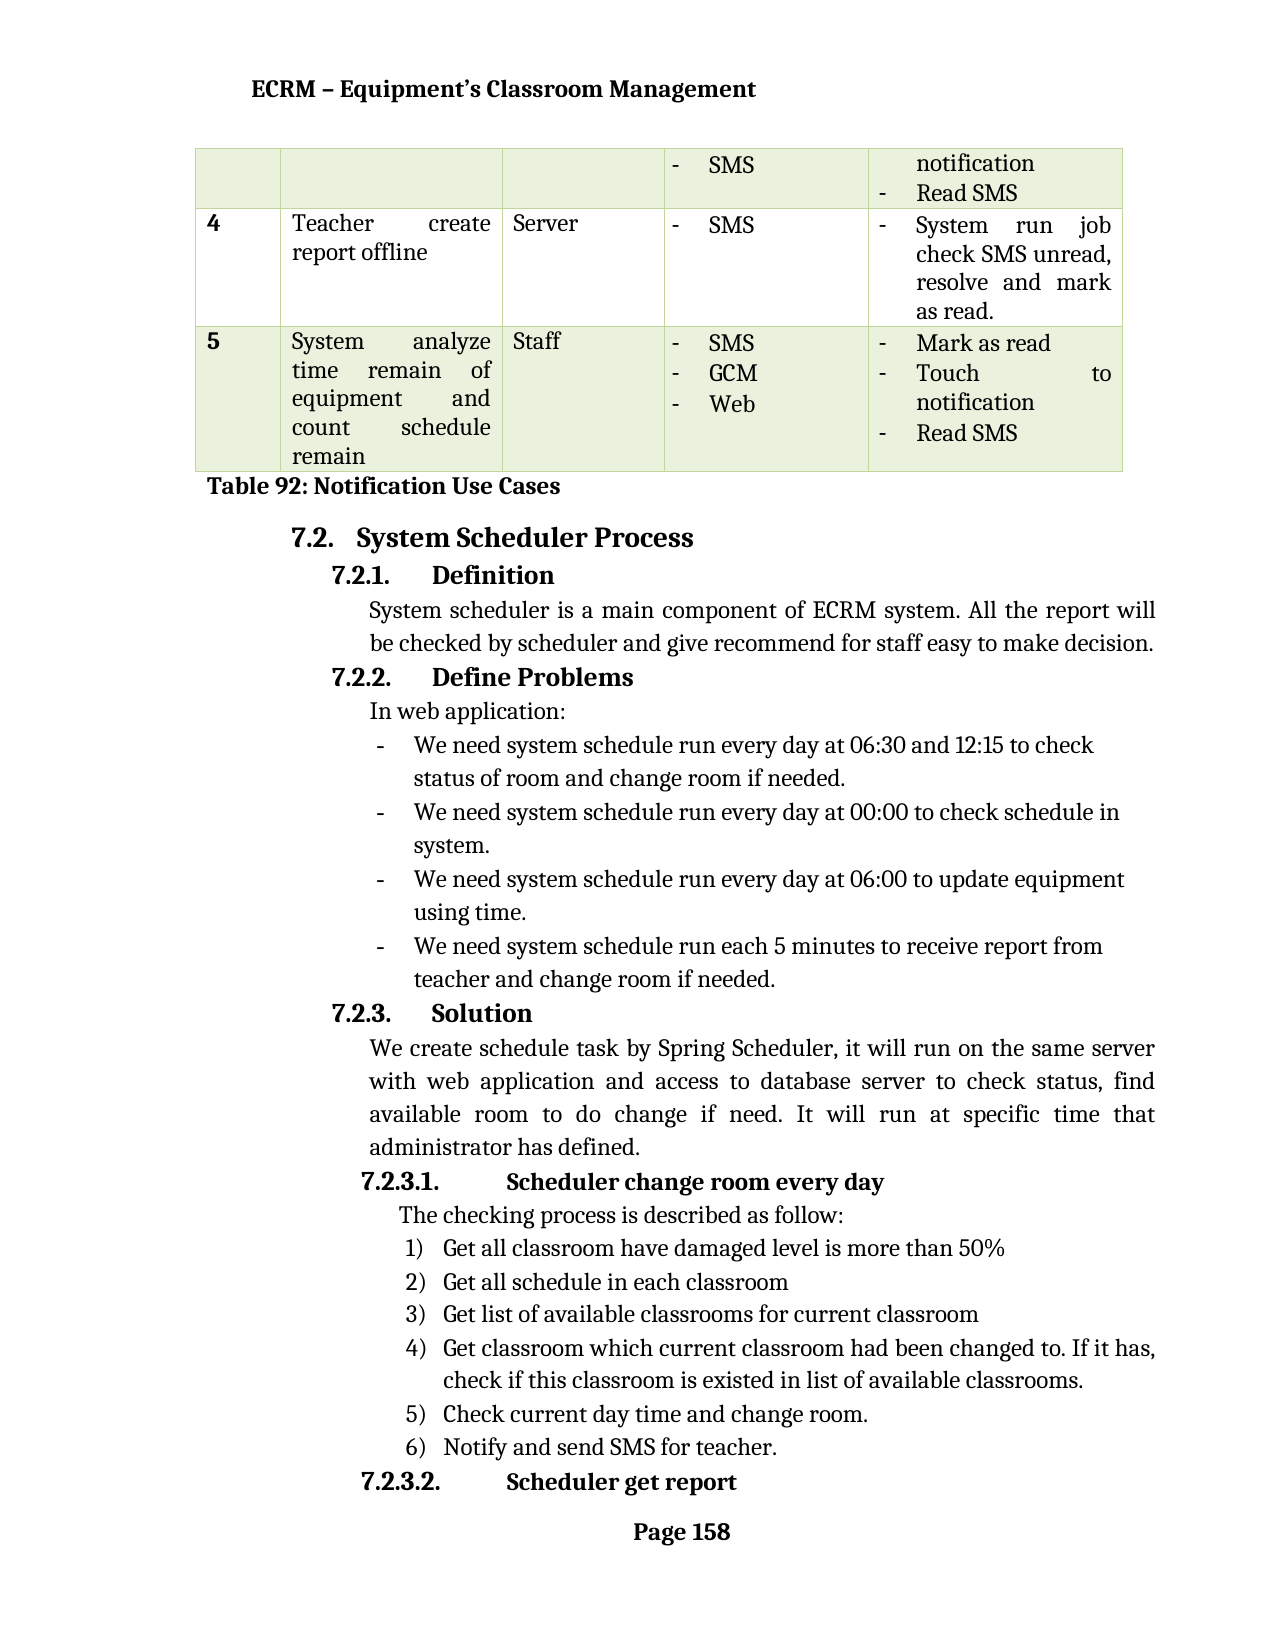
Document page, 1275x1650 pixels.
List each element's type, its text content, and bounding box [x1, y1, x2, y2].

list System scheduler is a main component of ECRM system. All the report will be checked by scheduler and give recommend for staff easy to make decision. [369, 596, 1157, 657]
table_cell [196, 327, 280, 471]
list We create schedule task by Spring Scheduler, it will run on the same server with web application and access to database server to check status, find available room to do change if need. It will run at specific time that administrator has defined. [369, 1033, 1157, 1161]
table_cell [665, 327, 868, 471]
list In web application: [369, 697, 1157, 726]
list Get classroom which current classroom had been changed to. If it has, check if this classroom is existed in list of available classrooms. [406, 1333, 1157, 1395]
list We need system schedule run every day at 06:30 and 12:15 to check status of room and change room if needed. [376, 730, 1157, 793]
list Definition [332, 560, 1157, 591]
list Get all classroom have damaged level is more than 50% [406, 1234, 1157, 1263]
list The checking process is described as follow: [399, 1201, 1157, 1230]
list Scheduler get report [361, 1466, 1157, 1497]
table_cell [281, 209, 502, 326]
list We need system schedule run every day at 00:00 to check schedule in system. [376, 797, 1157, 860]
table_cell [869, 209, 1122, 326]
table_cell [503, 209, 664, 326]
list We need system schedule run every day at 06:00 to update equipment using time. [376, 864, 1157, 927]
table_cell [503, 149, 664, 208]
list Get list of available classrooms for current classroom [406, 1300, 1157, 1329]
list Define Problems [332, 662, 1157, 693]
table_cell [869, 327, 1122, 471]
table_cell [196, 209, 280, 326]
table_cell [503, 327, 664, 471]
list System Scheduler Process [291, 521, 1157, 555]
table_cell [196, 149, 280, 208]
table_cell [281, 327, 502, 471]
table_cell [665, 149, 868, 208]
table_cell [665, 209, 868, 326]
list Get all schedule in each classroom [406, 1267, 1157, 1296]
list Notify and send SMS for teacher. [406, 1432, 1157, 1461]
list Scheduler change room every day [361, 1166, 1157, 1197]
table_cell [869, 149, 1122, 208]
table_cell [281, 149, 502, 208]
list Solution [332, 998, 1157, 1029]
list We need system schedule run each 5 minutes to receive report from teacher and change room if needed. [376, 931, 1157, 993]
list Check current day time and change room. [406, 1399, 1157, 1428]
